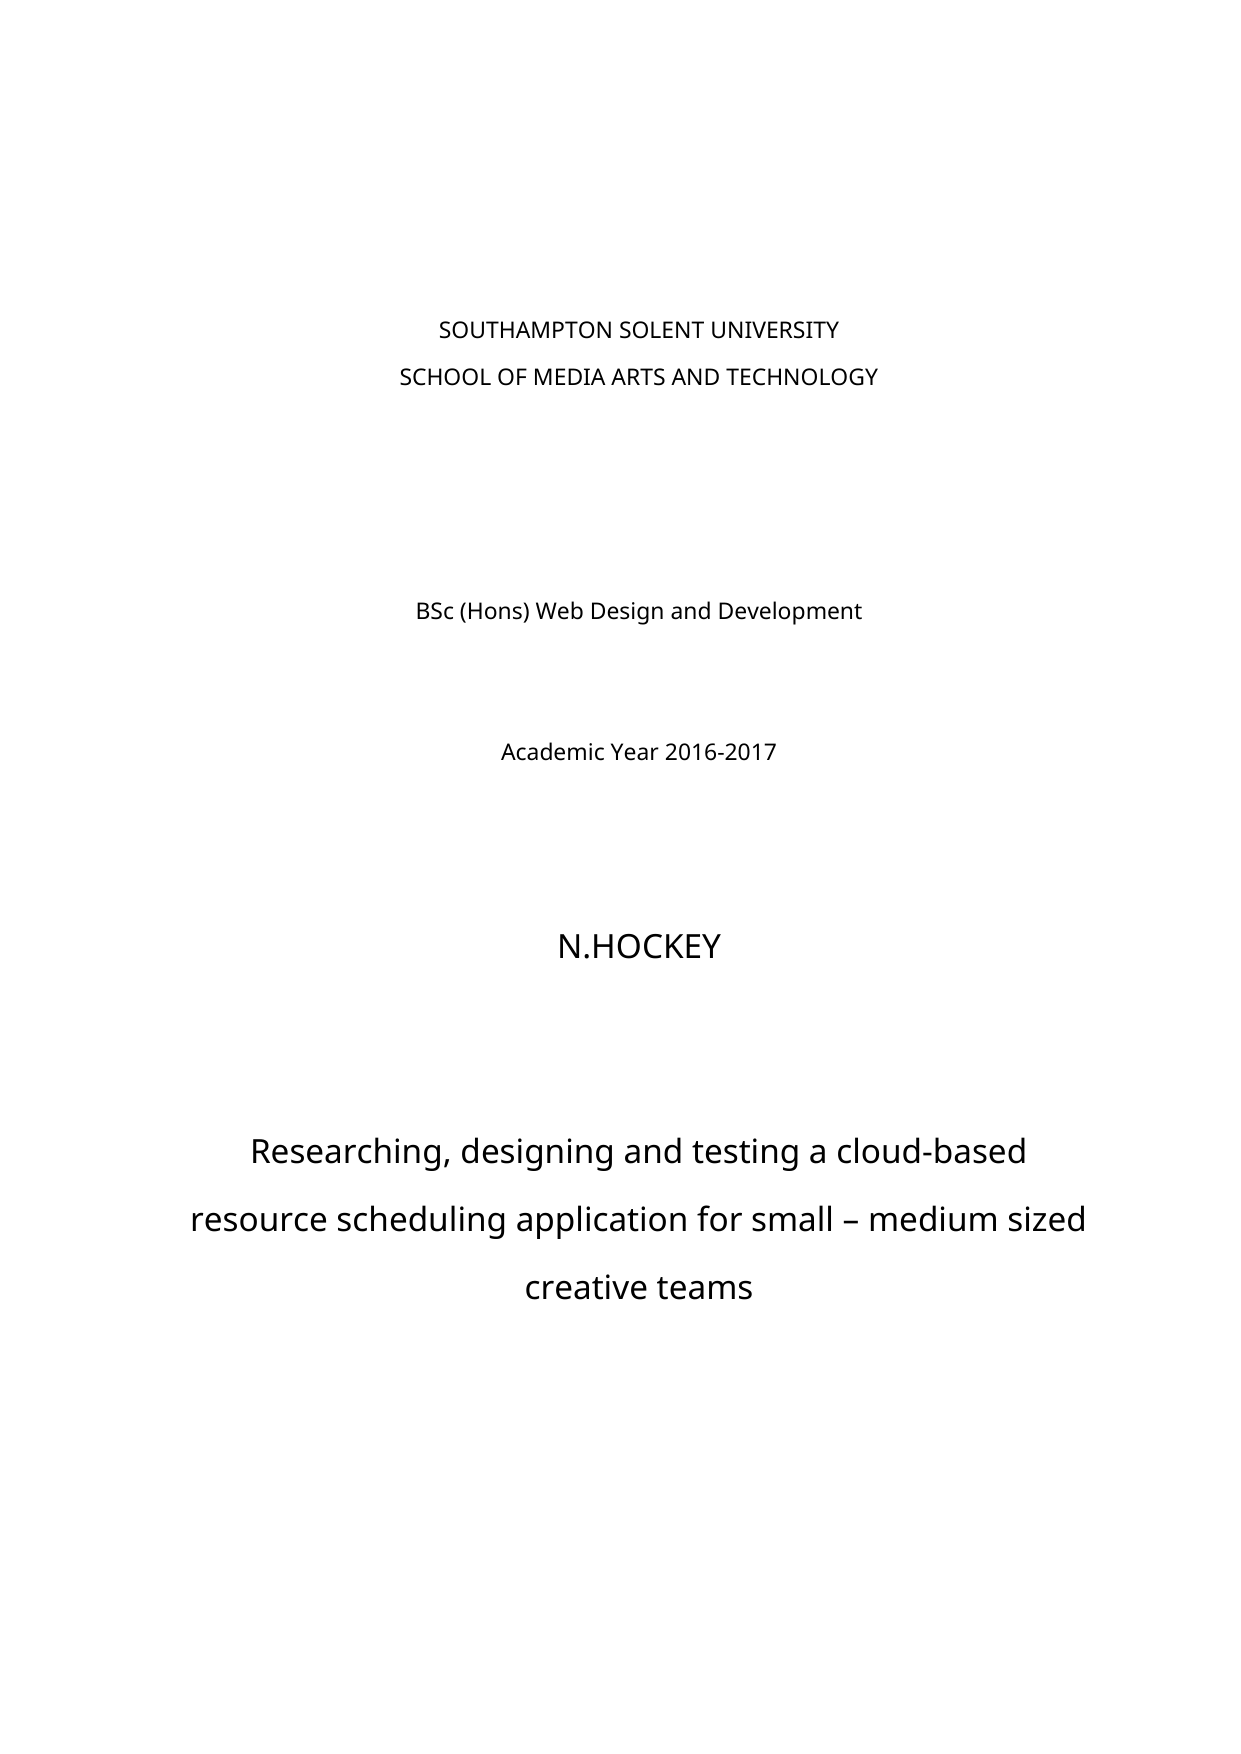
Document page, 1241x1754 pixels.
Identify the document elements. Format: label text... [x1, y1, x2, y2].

text Researching, designing and testing a cloud-based resource scheduling application for small – medium sized creative teams [187, 1128, 1090, 1309]
text SCHOOL OF MEDIA ARTS AND TECHNOLOGY [187, 361, 1090, 392]
text BSc (Hons) Web Design and Development [187, 595, 1090, 626]
text N.HOCKEY [187, 923, 1090, 969]
text SOUTHAMPTON SOLENT UNIVERSITY [187, 314, 1090, 345]
text Academic Year 2016-2017 [187, 736, 1090, 767]
